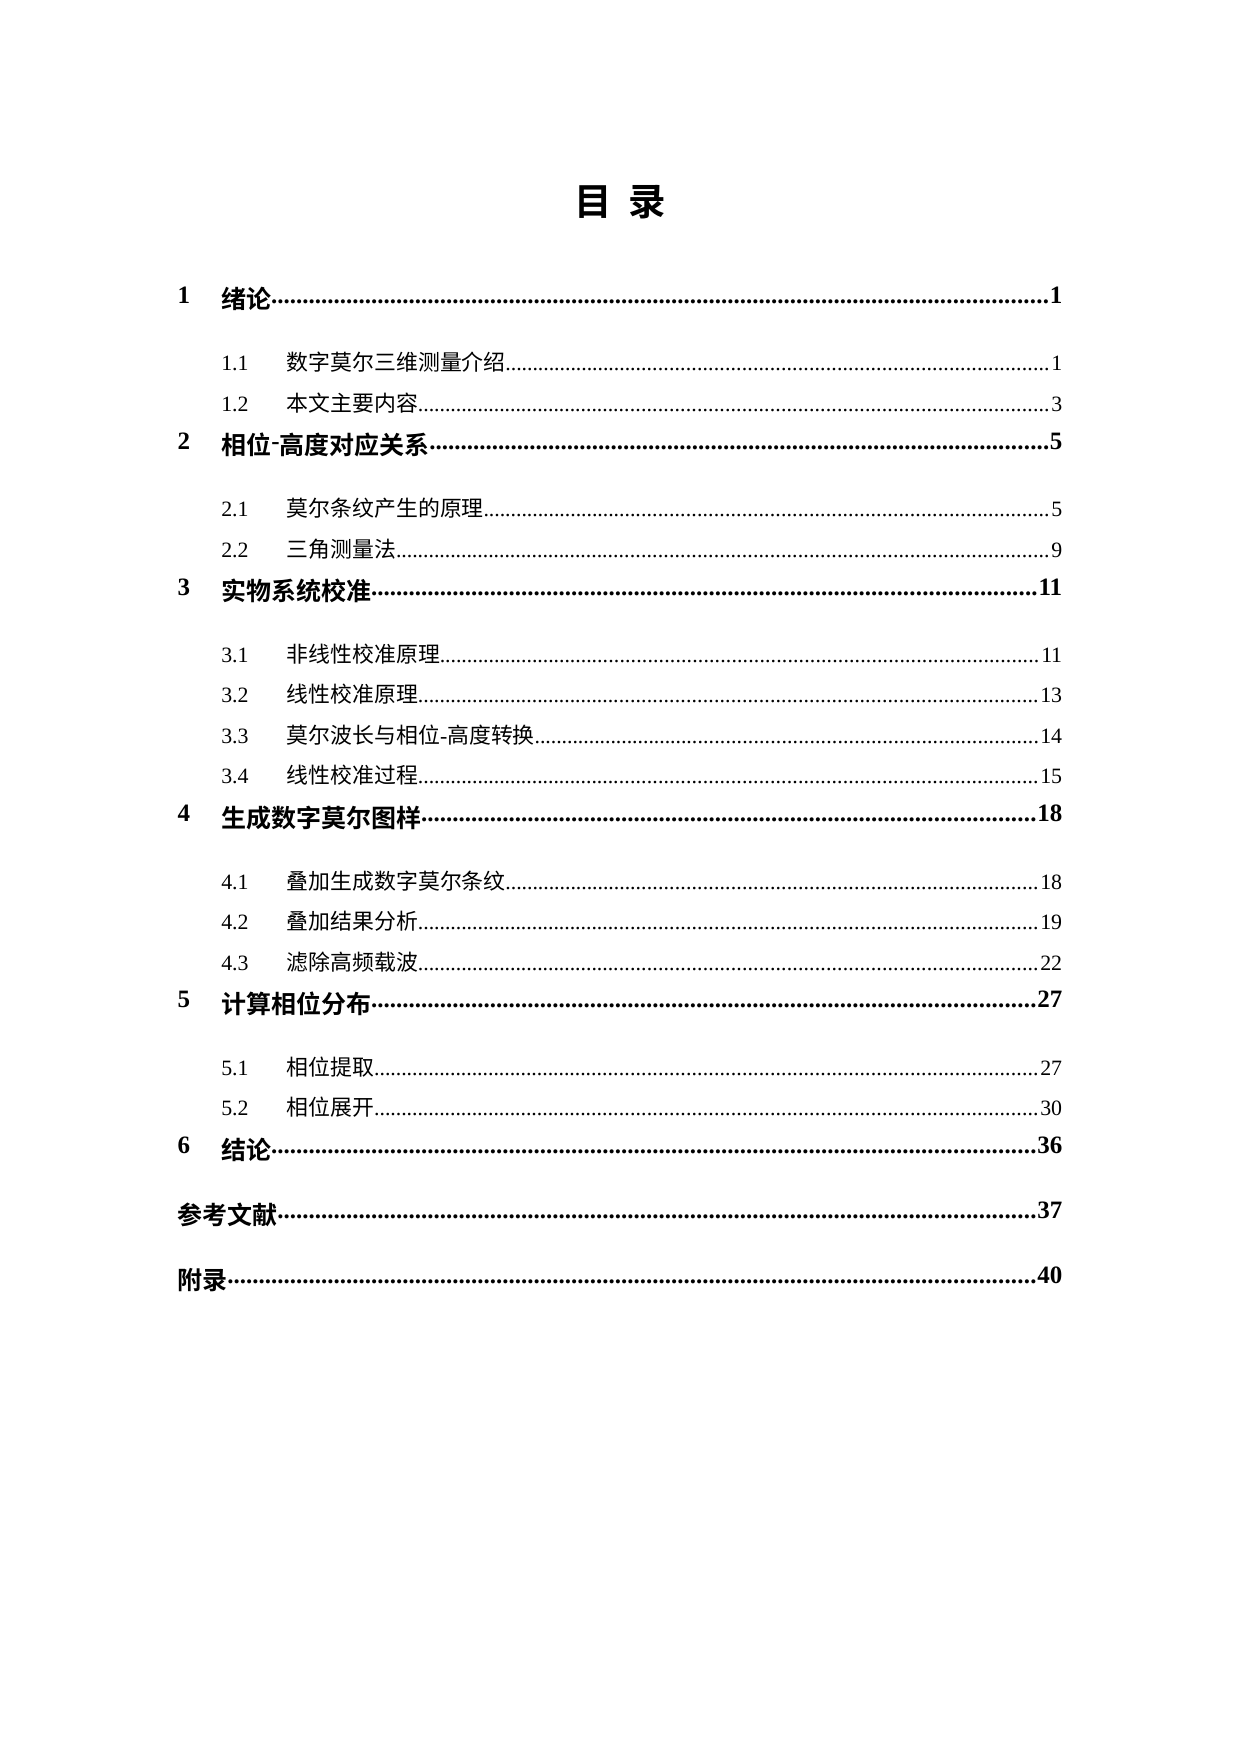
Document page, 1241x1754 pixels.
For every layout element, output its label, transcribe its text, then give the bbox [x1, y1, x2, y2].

text 目 录 [177, 166, 1063, 231]
text 6 结论 36 [177, 1130, 1063, 1195]
text 1.1 数字莫尔三维测量介绍 1 [221, 345, 1063, 377]
text 2.2 三角测量法 9 [221, 531, 1063, 564]
text 3.3 莫尔波长与相位-高度转换 14 [221, 717, 1063, 750]
text 2 相位-高度对应关系 5 [177, 426, 1063, 491]
text 3.1 非线性校准原理 11 [221, 637, 1063, 669]
text 5 计算相位分布 27 [177, 984, 1063, 1049]
text 1.2 本文主要内容 3 [221, 385, 1063, 418]
text 4.2 叠加结果分析 19 [221, 904, 1063, 936]
text 4 生成数字莫尔图样 18 [177, 798, 1063, 863]
text 4.3 滤除高频载波 22 [221, 944, 1063, 977]
text 3.4 线性校准过程 15 [221, 758, 1063, 790]
text 3 实物系统校准 11 [177, 572, 1063, 637]
text 4.1 叠加生成数字莫尔条纹 18 [221, 863, 1063, 896]
text 1 绪论 1 [177, 280, 1063, 345]
text 5.2 相位展开 30 [221, 1090, 1063, 1122]
text 5.1 相位提取 27 [221, 1049, 1063, 1082]
text 附录 40 [177, 1260, 1063, 1325]
text 2.1 莫尔条纹产生的原理 5 [221, 491, 1063, 523]
text 3.2 线性校准原理 13 [221, 677, 1063, 709]
text 参考文献 37 [177, 1195, 1063, 1260]
